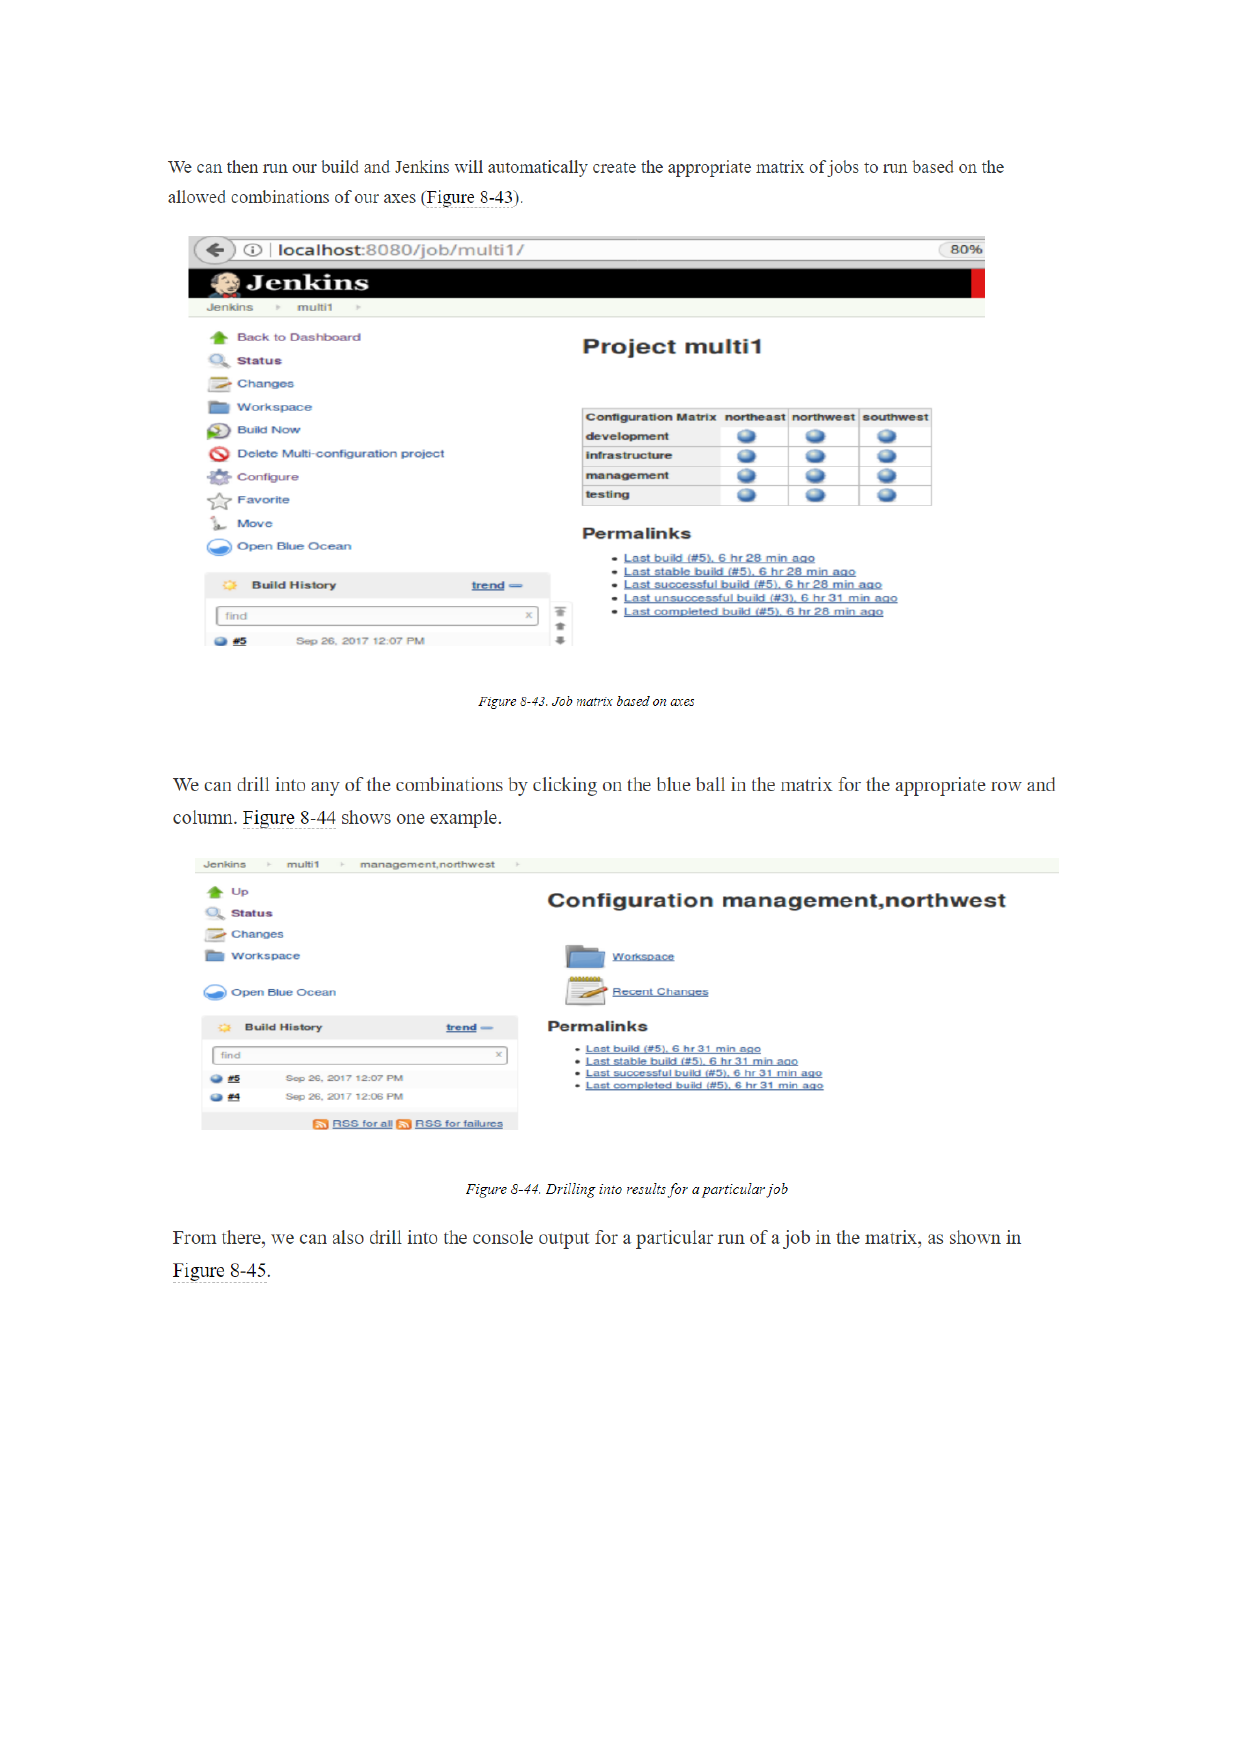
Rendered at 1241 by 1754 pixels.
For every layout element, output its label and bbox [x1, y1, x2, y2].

picture [150, 150, 1091, 728]
picture [150, 746, 1091, 1286]
table_cell [150, 150, 1240, 1304]
